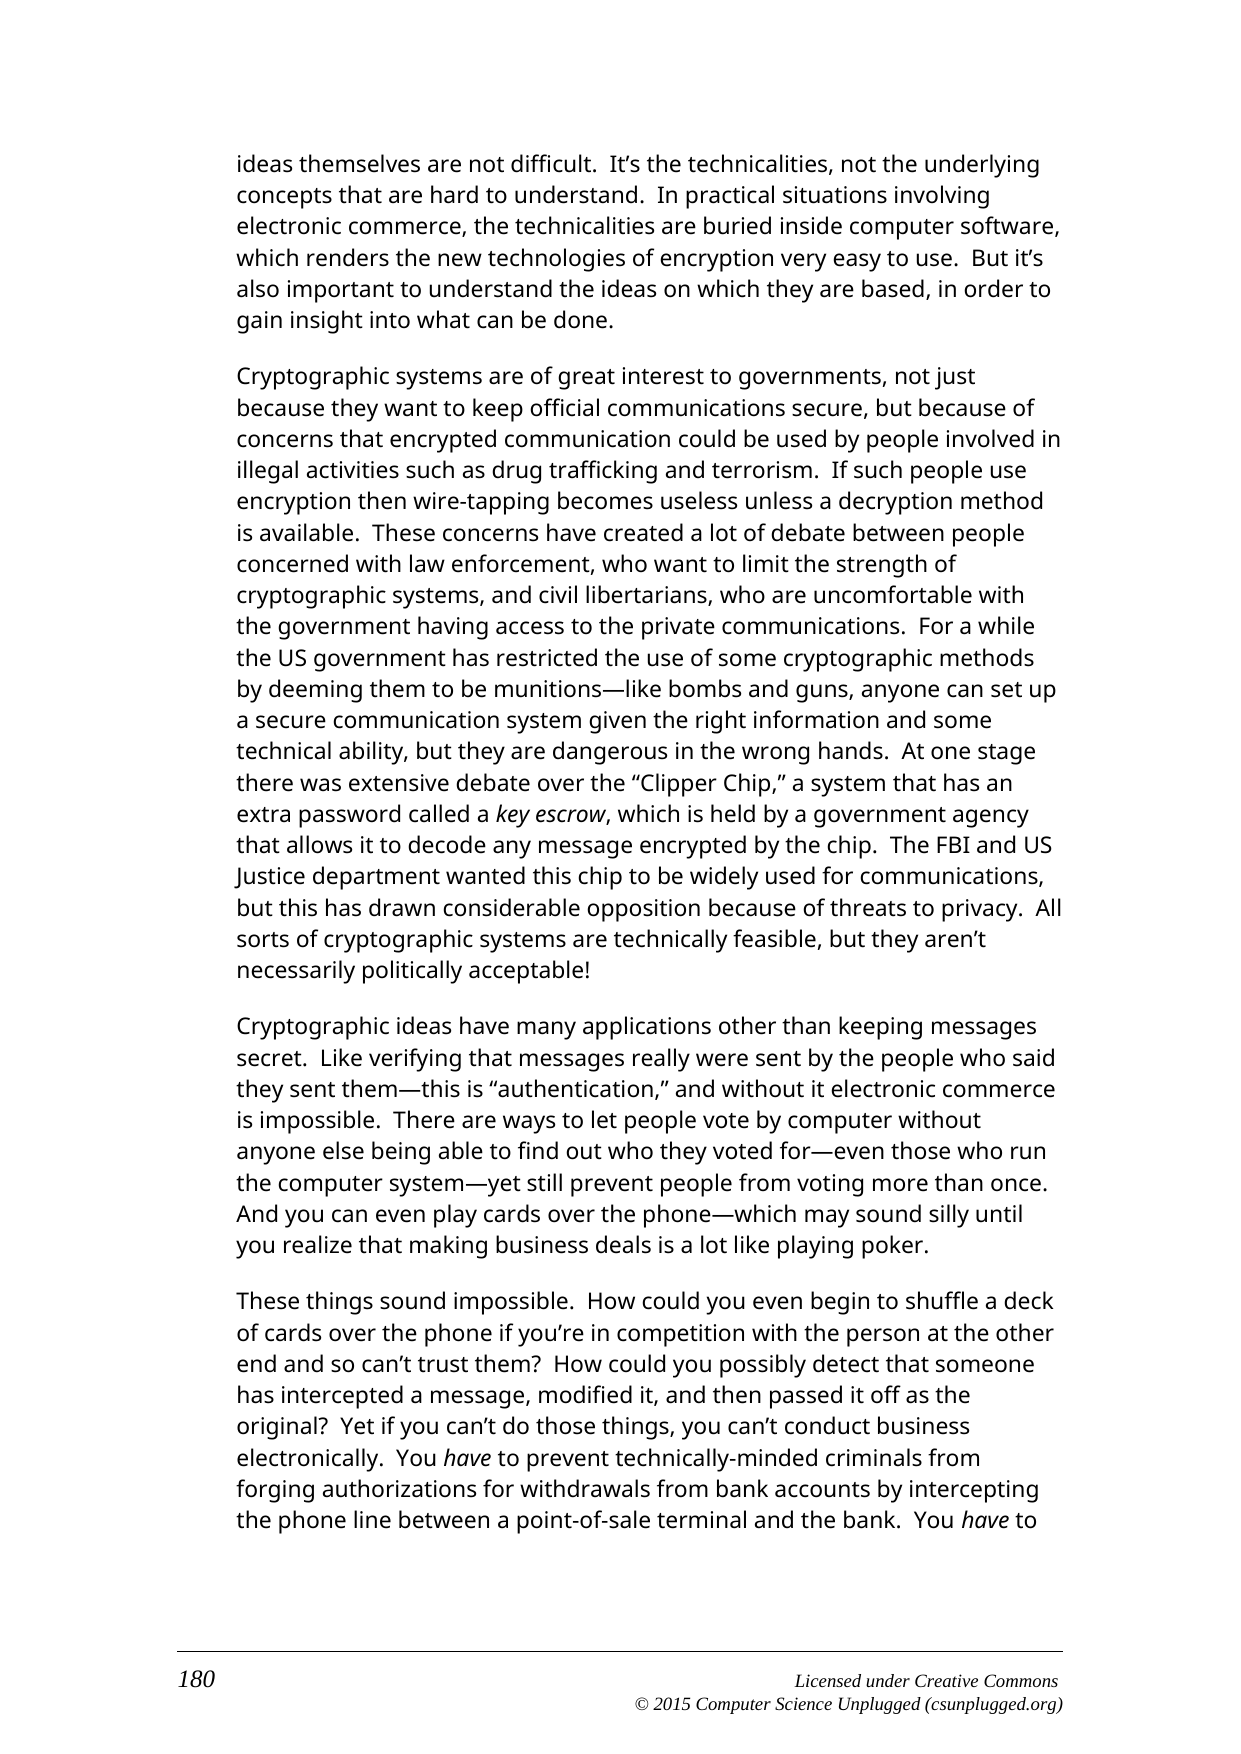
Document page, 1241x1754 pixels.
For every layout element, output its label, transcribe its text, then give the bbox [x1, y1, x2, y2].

text Cryptographic ideas have many applications other than keeping messages secret. Like verifying that messages really were sent by the people who said they sent them—this is “authentication,” and without it electronic commerce is impossible. There are ways to let people vote by computer without anyone else being able to find out who they voted for—even those who run the computer system—yet still prevent people from voting more than once. And you can even play cards over the phone—which may sound silly until you realize that making business deals is a lot like playing poker. [236, 1010, 1063, 1260]
text Cryptographic systems are of great interest to governments, not just because they want to keep official communications secure, but because of concerns that encrypted communication could be used by people involved in illegal activities such as drug trafficking and terrorism. If such people use encryption then wire-tapping becomes useless unless a decryption method is available. These concerns have created a lot of debate between people concerned with law enforcement, who want to limit the strength of cryptographic systems, and civil libertarians, who are uncomfortable with the government having access to the private communications. For a while the US government has restricted the use of some cryptographic methods by deeming them to be munitions—like bombs and guns, anyone can set up a secure communication system given the right information and some technical ability, but they are dangerous in the wrong hands. At one stage there was extensive debate over the “Clipper Chip,” a system that has an extra password called a key escrow, which is held by a government agency that allows it to decode any message encrypted by the chip. The FBI and US Justice department wanted this chip to be widely used for communications, but this has drawn considerable opposition because of threats to privacy. All sorts of cryptographic systems are technically feasible, but they aren’t necessarily politically acceptable! [236, 360, 1063, 985]
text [236, 148, 1063, 335]
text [236, 1285, 1063, 1535]
